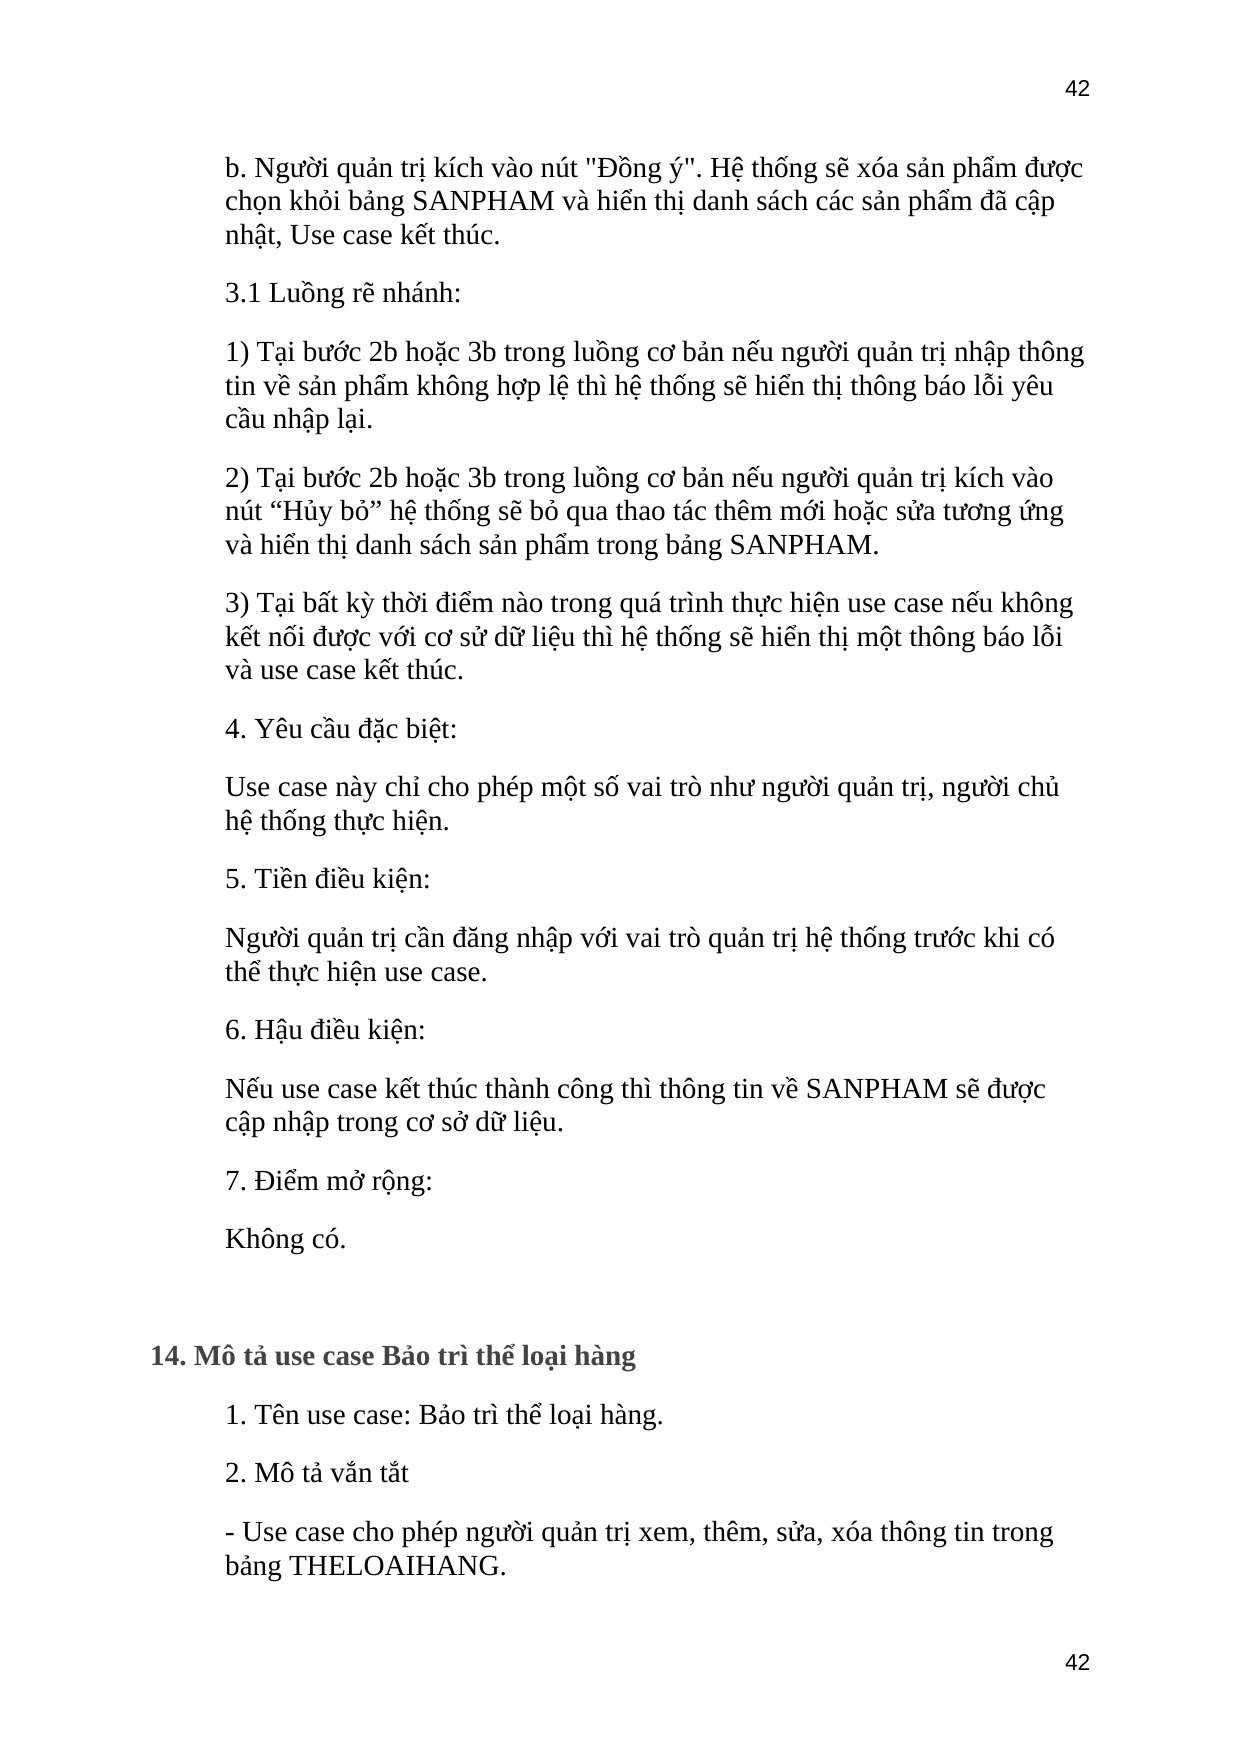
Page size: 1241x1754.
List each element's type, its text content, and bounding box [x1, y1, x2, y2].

text Use case này chỉ cho phép một số vai trò như người quản trị, người chủ hệ thống thực hiện. [225, 769, 1090, 837]
text 5. Tiền điều kiện: [225, 862, 1090, 895]
text 3) Tại bất kỳ thời điểm nào trong quá trình thực hiện use case nếu không kết nối được với cơ sử dữ liệu thì hệ thống sẽ hiển thị một thông báo lỗi và use case kết thúc. [225, 585, 1090, 686]
subtitle 14. Mô tả use case Bảo trì thể loại hàng [150, 1338, 1090, 1372]
text 3.1 Luồng rẽ nhánh: [225, 276, 1090, 309]
text Không có. [225, 1221, 1090, 1255]
text 6. Hậu điều kiện: [225, 1012, 1090, 1046]
text Người quản trị cần đăng nhập với vai trò quản trị hệ thống trước khi có thể thực hiện use case. [225, 920, 1090, 987]
text Nếu use case kết thúc thành công thì thông tin về SANPHAM sẽ được cập nhập trong cơ sở dữ liệu. [225, 1071, 1090, 1138]
text 1. Tên use case: Bảo trì thể loại hàng. [225, 1397, 1090, 1431]
text 1) Tại bước 2b hoặc 3b trong luồng cơ bản nếu người quản trị nhập thông tin về sản phẩm không hợp lệ thì hệ thống sẽ hiển thị thông báo lỗi yêu cầu nhập lại. [225, 334, 1090, 435]
text 2. Mô tả vắn tắt [225, 1456, 1090, 1489]
text 7. Điểm mở rộng: [225, 1163, 1090, 1196]
text b. Người quản trị kích vào nút "Đồng ý". Hệ thống sẽ xóa sản phẩm được chọn khỏi bảng SANPHAM và hiển thị danh sách các sản phẩm đã cập nhật, Use case kết thúc. [225, 150, 1090, 251]
text 4. Yêu cầu đặc biệt: [225, 711, 1090, 744]
text - Use case cho phép người quản trị xem, thêm, sửa, xóa thông tin trong bảng THELOAIHANG. [225, 1514, 1090, 1581]
text 2) Tại bước 2b hoặc 3b trong luồng cơ bản nếu người quản trị kích vào nút “Hủy bỏ” hệ thống sẽ bỏ qua thao tác thêm mới hoặc sửa tương ứng và hiển thị danh sách sản phẩm trong bảng SANPHAM. [225, 460, 1090, 560]
